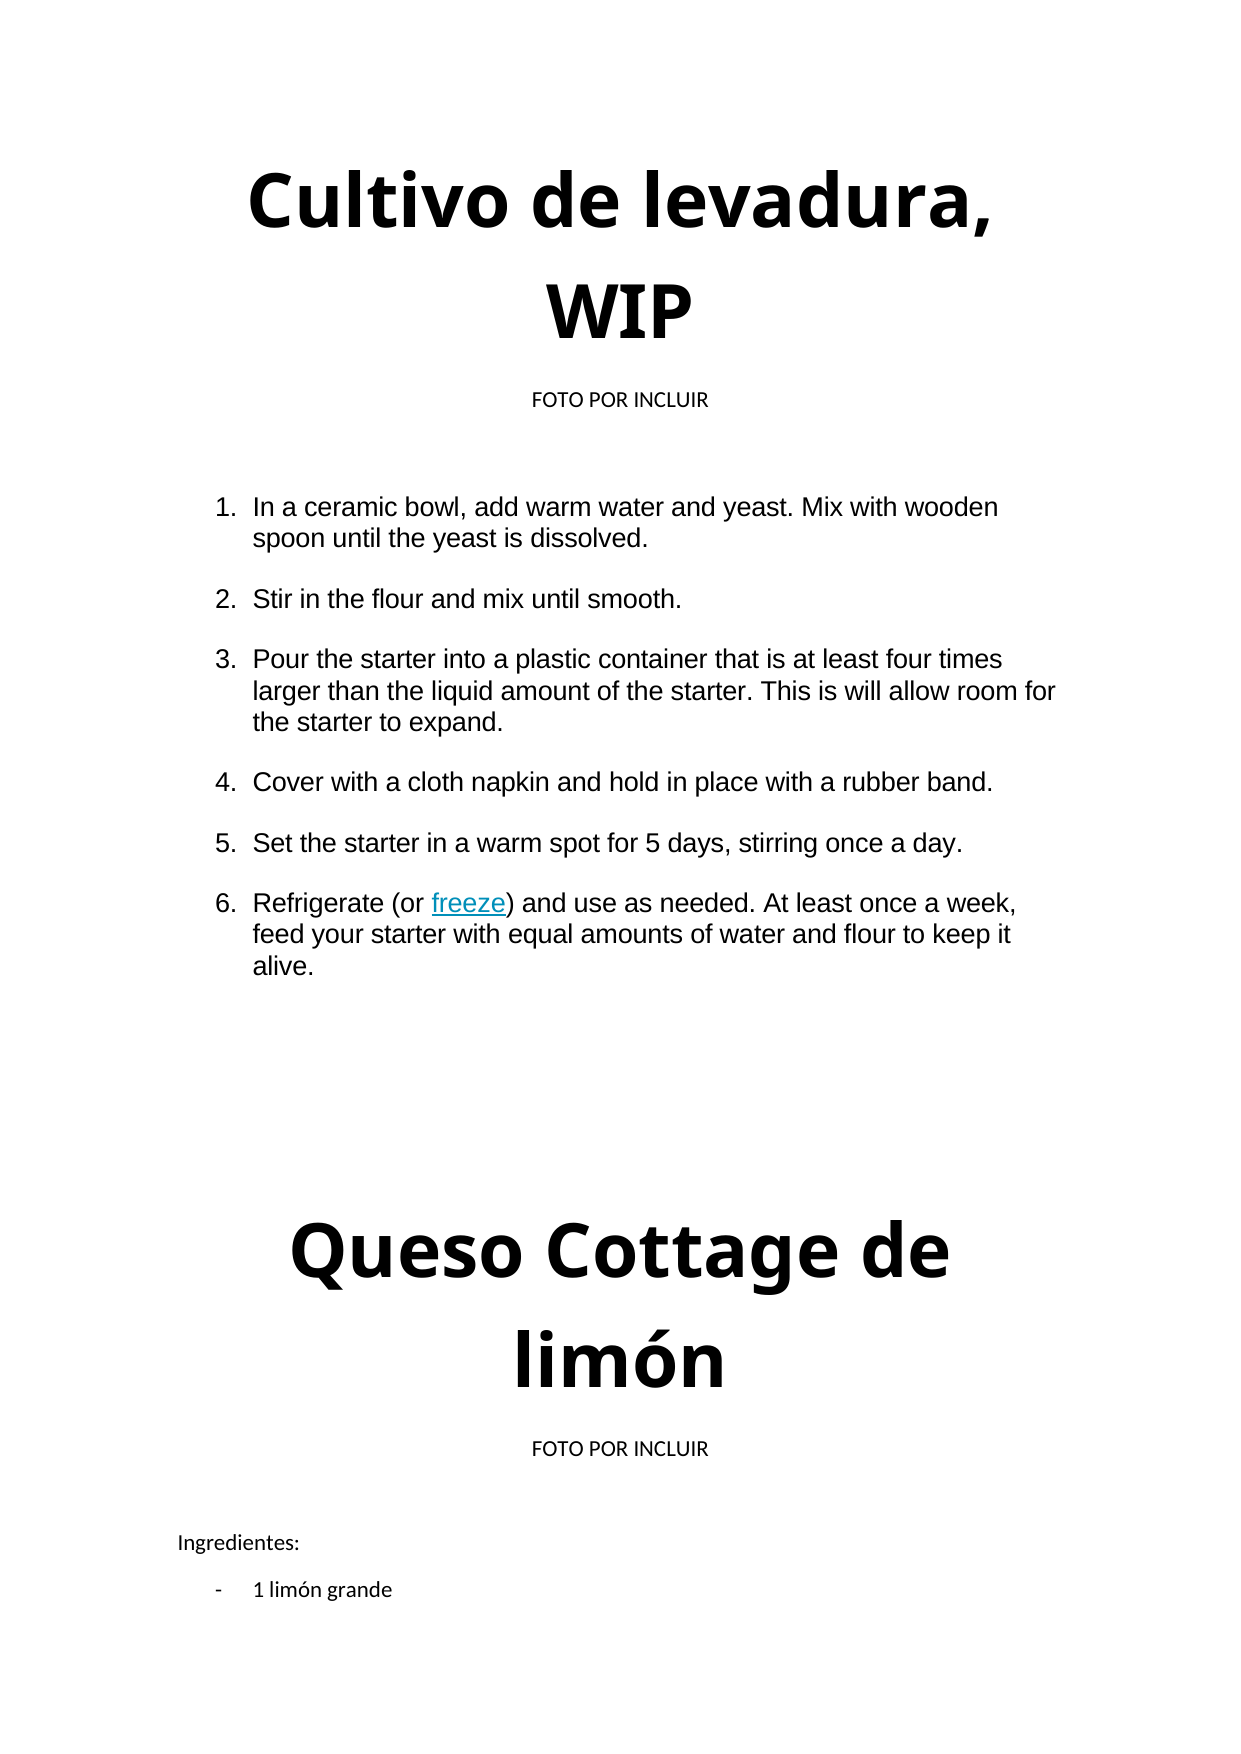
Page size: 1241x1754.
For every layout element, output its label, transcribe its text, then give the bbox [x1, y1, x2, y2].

list 1 limón grande [215, 1575, 1063, 1603]
list Refrigerate (or freeze) and use as needed. At least once a week, feed your starter with equal amounts of water and flour to keep it alive. [215, 887, 1063, 981]
list Set the starter in a warm spot for 5 days, stirring once a day. [215, 827, 1063, 858]
list In a ceramic bowl, add warm water and yeast. Mix with wooden spoon until the yeast is dissolved. [215, 491, 1063, 554]
text Cultivo de levadura, WIP [177, 148, 1063, 360]
list Cover with a cloth napkin and hold in place with a rubber band. [215, 766, 1063, 797]
list Stir in the flour and mix until smooth. [215, 583, 1063, 614]
list Pour the starter into a plastic container that is at least four times larger than the liquid amount of the starter. This is will allow room for the starter to expand. [215, 643, 1063, 737]
text FOTO POR INCLUIR [177, 1434, 1063, 1463]
text Queso Cottage de limón [177, 1197, 1063, 1410]
text FOTO POR INCLUIR [177, 385, 1063, 413]
text Ingredientes: [177, 1528, 1063, 1556]
